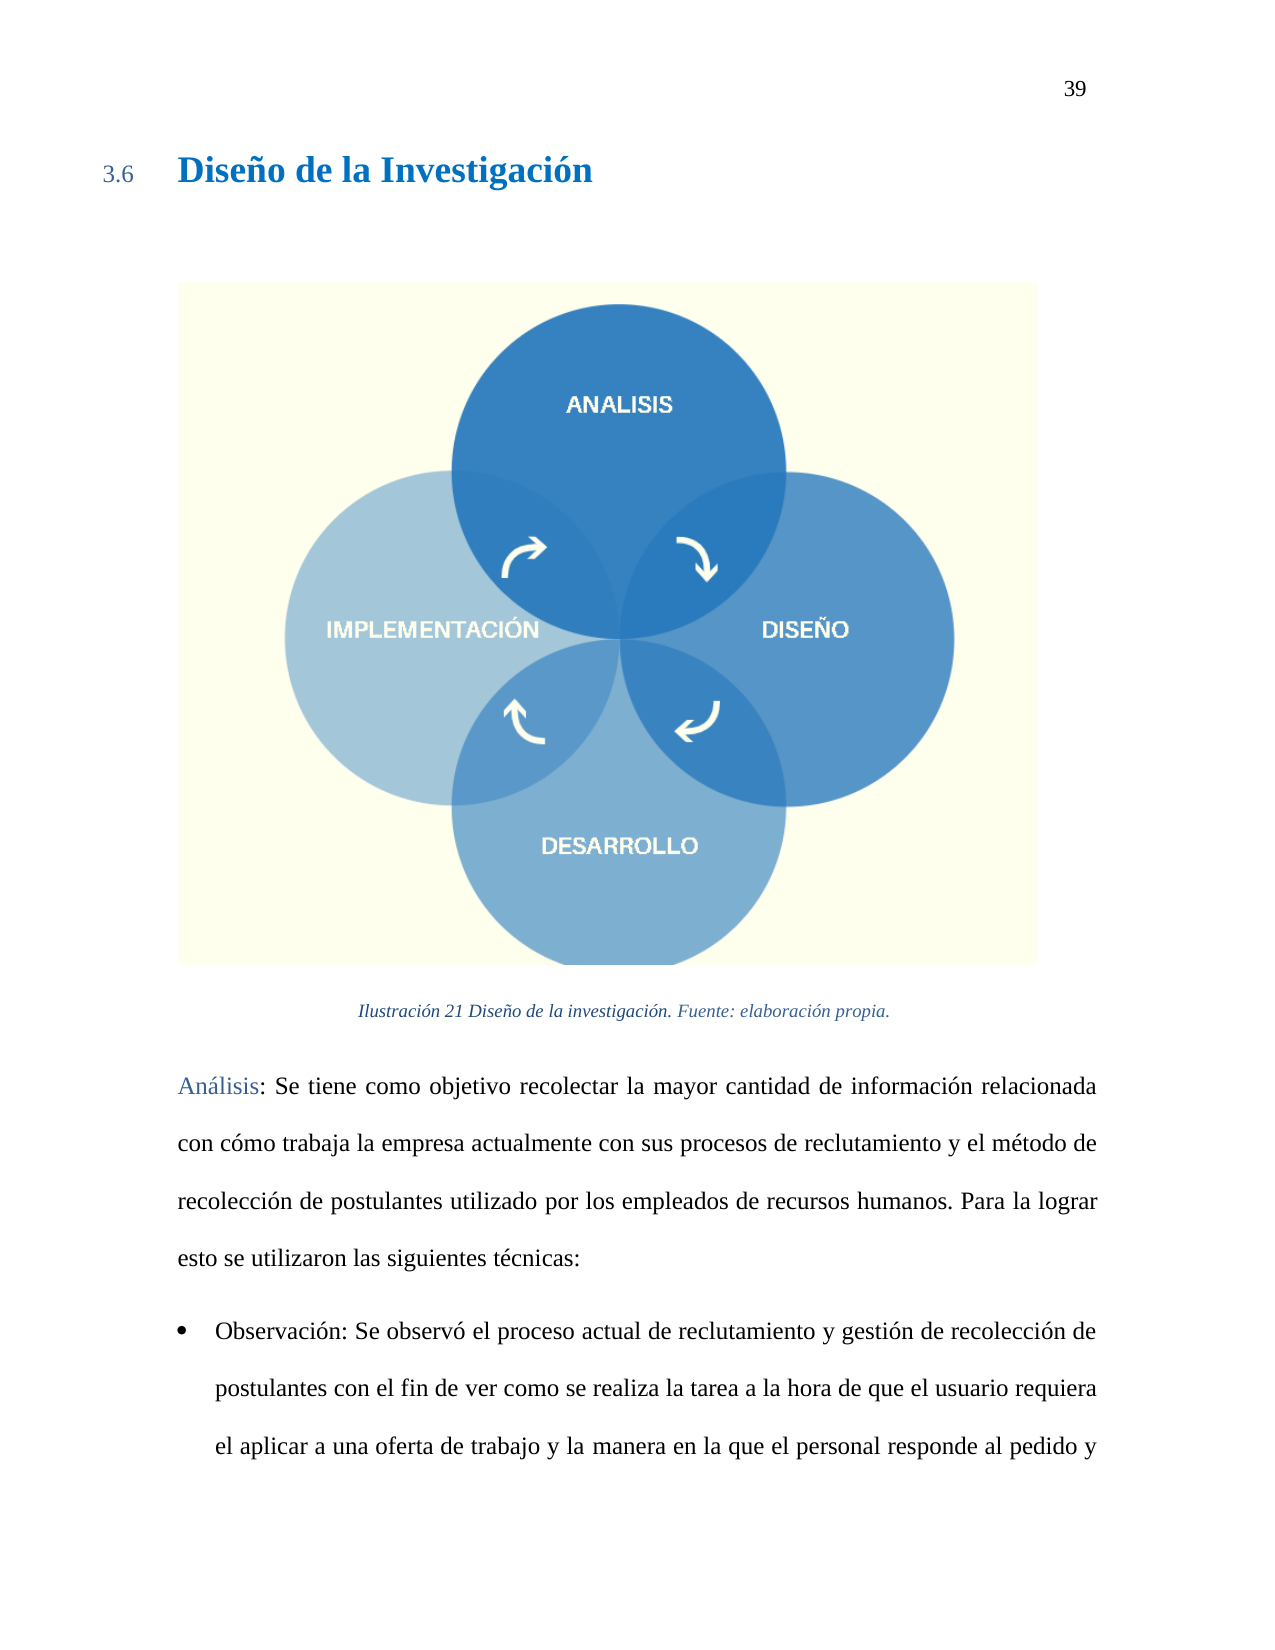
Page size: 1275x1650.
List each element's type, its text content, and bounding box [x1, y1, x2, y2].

text Análisis: Se tiene como objetivo recolectar la mayor cantidad de información relacionada con cómo trabaja la empresa actualmente con sus procesos de reclutamiento y el método de recolección de postulantes utilizado por los empleados de recursos humanos. Para la lograr esto se utilizaron las siguientes técnicas: [177, 1071, 1098, 1272]
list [177, 1316, 1098, 1459]
subtitle Diseño de la Investigación [102, 148, 1098, 191]
text Ilustración 21 Diseño de la investigación. Fuente: elaboración propia. [327, 1000, 922, 1021]
picture [177, 282, 1038, 965]
